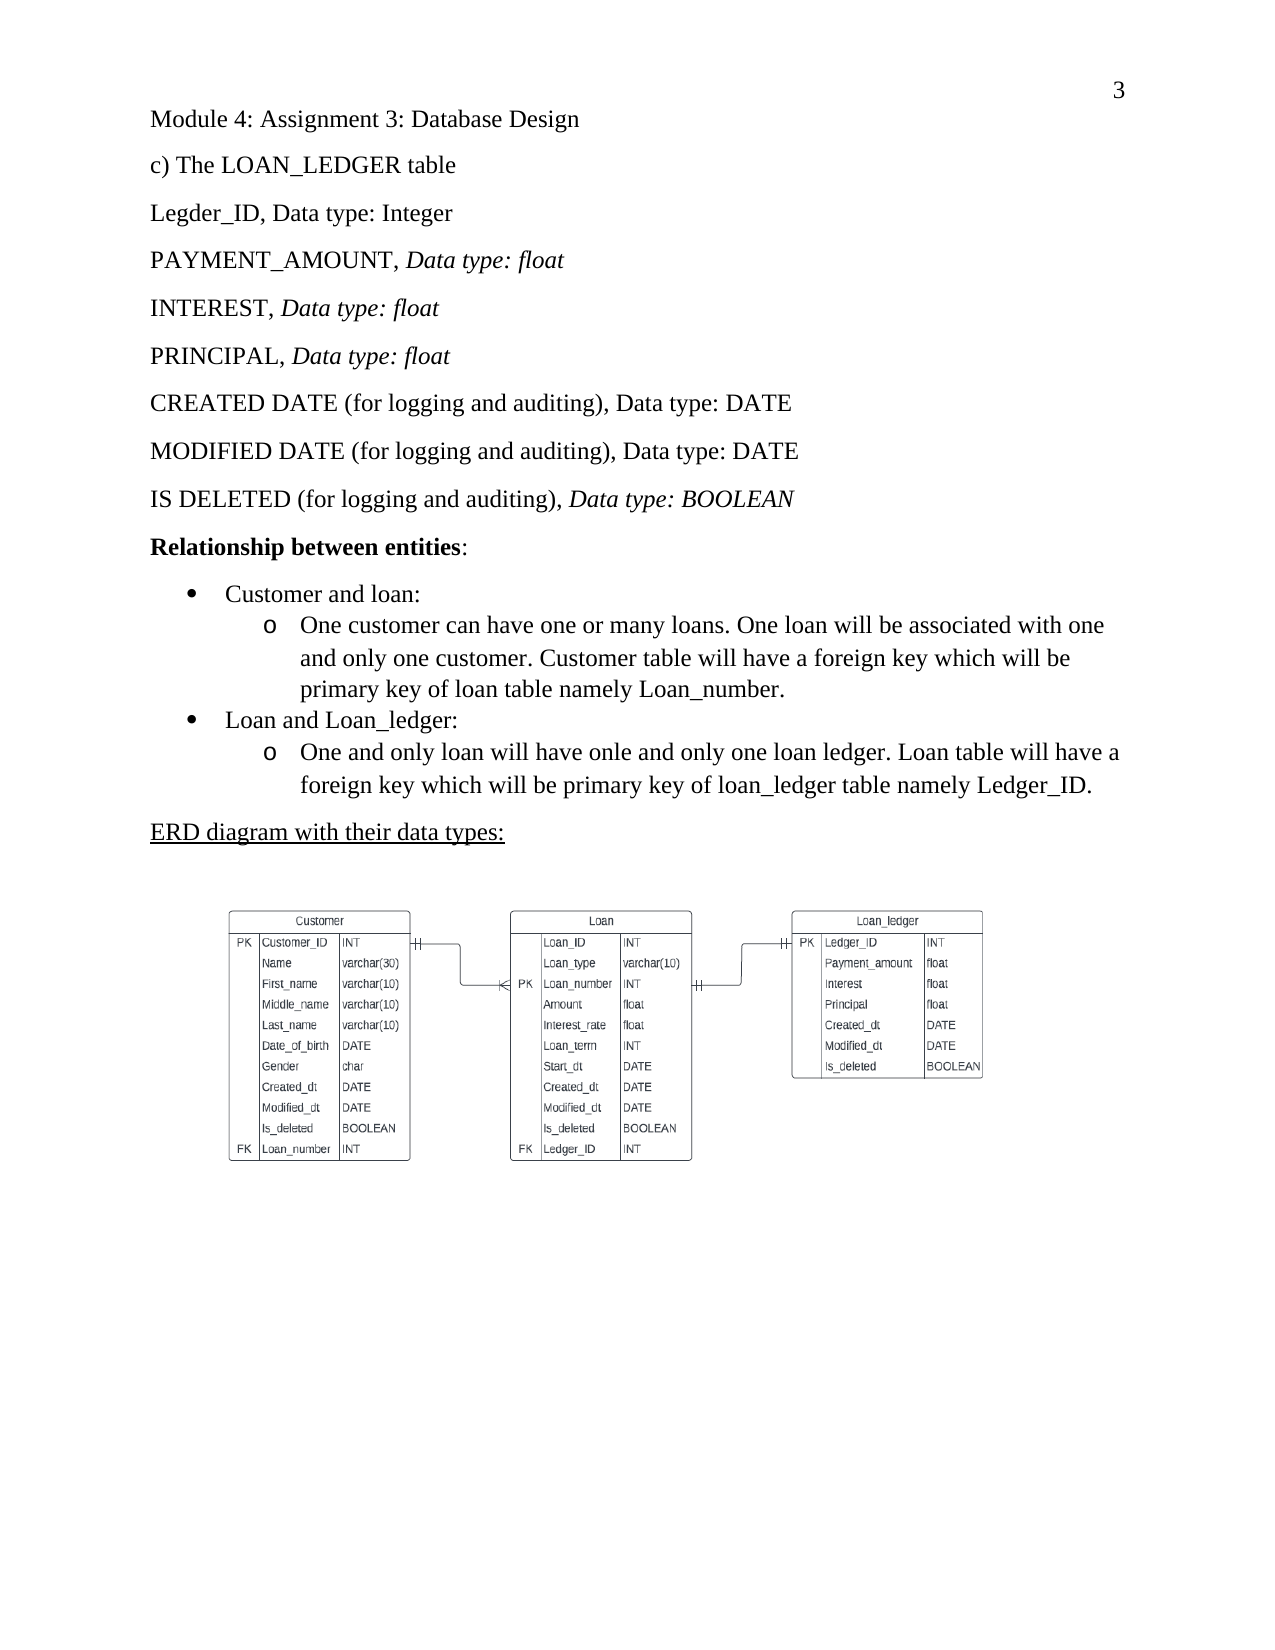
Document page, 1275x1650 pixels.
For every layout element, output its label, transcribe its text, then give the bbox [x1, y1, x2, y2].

list One customer can have one or many loans. One loan will be associated with one and only one customer. Customer table will have a foreign key which will be primary key of loan table namely Loan_number. [262, 610, 1125, 703]
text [150, 388, 1125, 417]
text Relationship between entities: [150, 532, 1125, 560]
list Loan and Loan_ledger: [187, 706, 1125, 734]
text PAYMENT_AMOUNT, Data type: float [150, 245, 1125, 274]
text c) The LOAN_LEDGER table [150, 150, 1125, 179]
text ERD diagram with their data types: [150, 817, 1125, 846]
list One and only loan will have onle and only one loan ledger. Loan table will have a foreign key which will be primary key of loan_ledger table namely Ledger_ID. [262, 737, 1125, 798]
picture [150, 865, 1029, 1200]
text PRINCIPAL, Data type: float [150, 341, 1125, 369]
text MODIFIED DATE (for logging and auditing), Data type: DATE [150, 436, 1125, 465]
text INTEREST, Data type: float [150, 293, 1125, 322]
text Legder_ID, Data type: Integer [150, 198, 1125, 226]
list Customer and loan: [187, 579, 1125, 608]
text IS DELETED (for logging and auditing), Data type: BOOLEAN [150, 484, 1125, 513]
